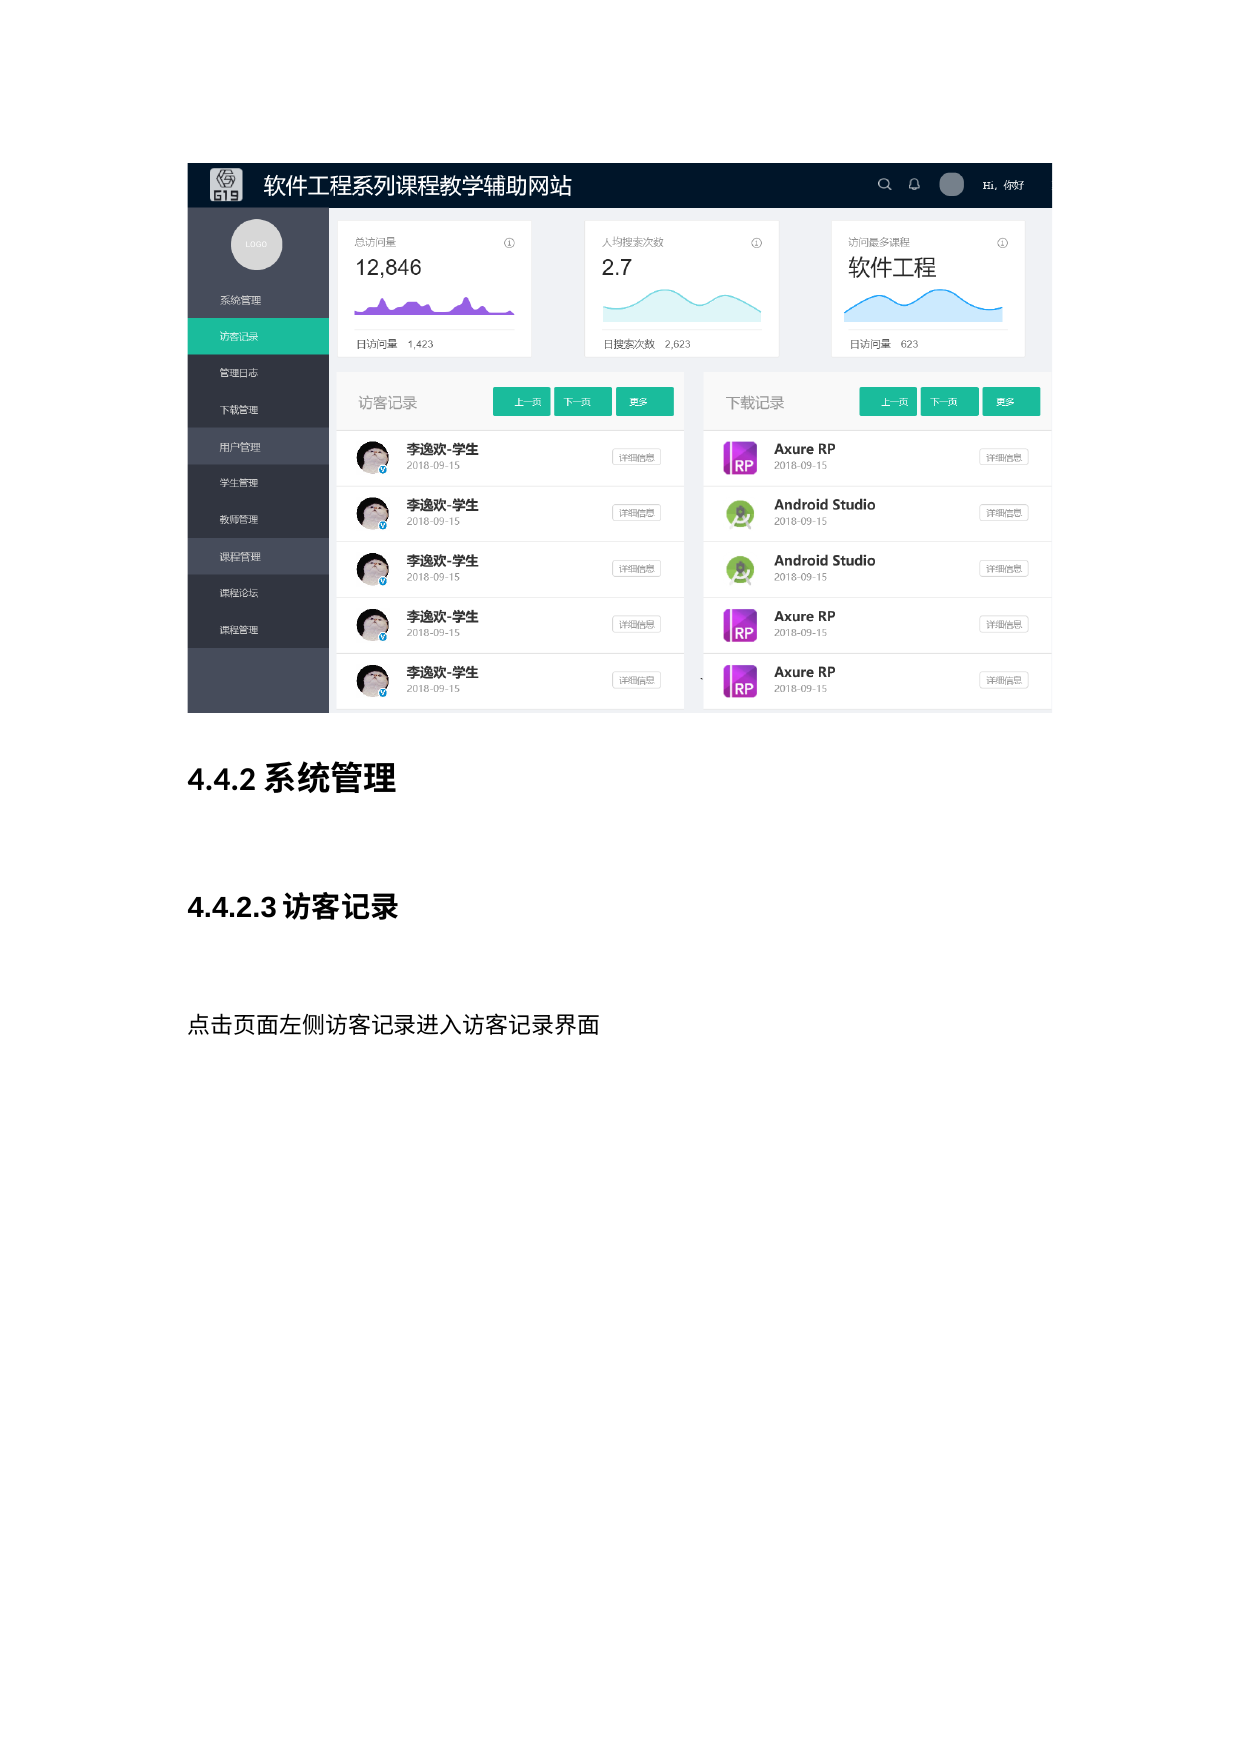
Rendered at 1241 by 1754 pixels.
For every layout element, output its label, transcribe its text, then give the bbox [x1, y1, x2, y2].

picture [187, 163, 1053, 713]
subtitle 4.4.2.3访客记录 [187, 873, 1053, 938]
subtitle 系统管理 [187, 744, 1053, 809]
text 点击页面左侧访客记录进入访客记录界面 [187, 991, 1053, 1056]
